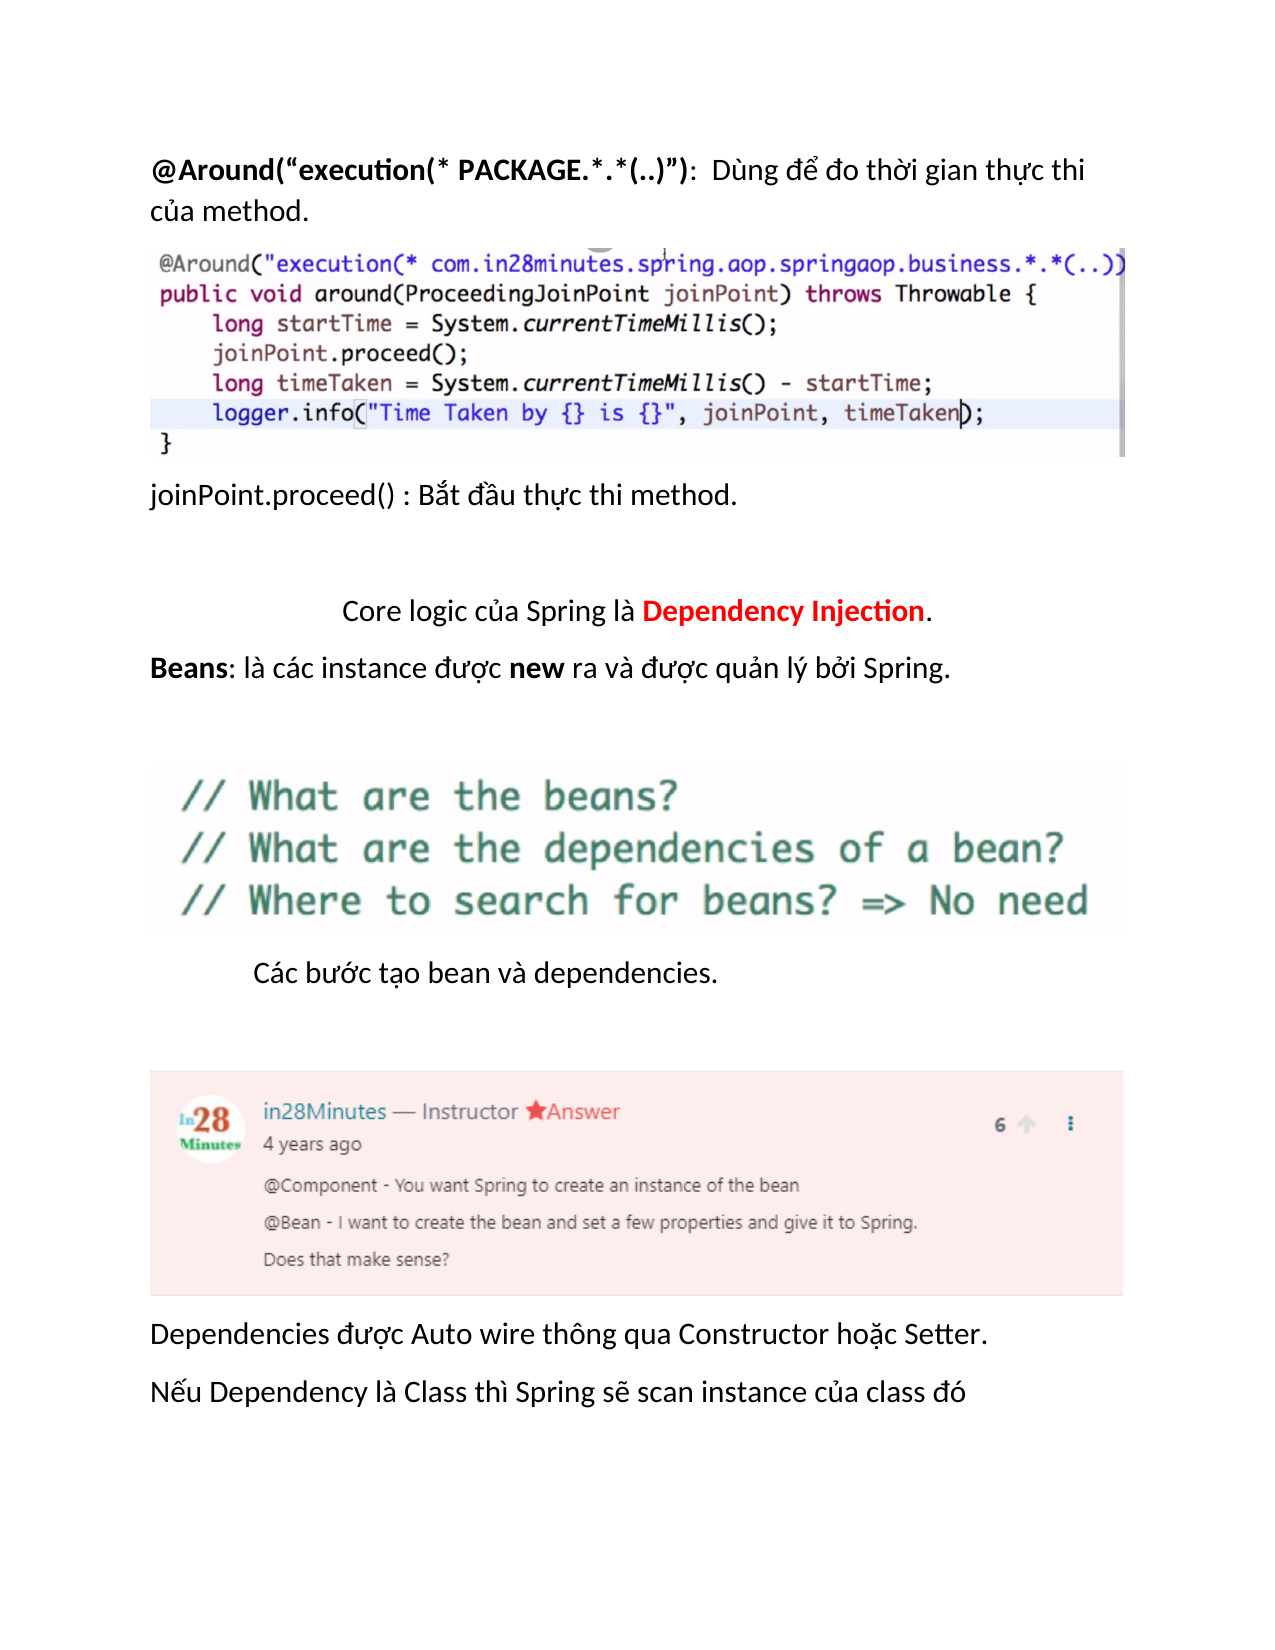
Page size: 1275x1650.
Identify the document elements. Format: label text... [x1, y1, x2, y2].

picture [150, 764, 1125, 934]
text @Around(“execution(* PACKAGE.*.*(..)”): Dùng để đo thời gian thực thi của method. [150, 150, 1125, 229]
text Các bước tạo bean và dependencies. [150, 953, 1125, 991]
text Nếu Dependency là Class thì Spring sẽ scan instance của class đó [150, 1372, 1125, 1410]
text Core logic của Spring là Dependency Injection. [150, 591, 1125, 629]
picture [150, 1068, 1125, 1296]
text joinPoint.proceed() : Bắt đầu thực thi method. [150, 475, 1125, 513]
text Beans: là các instance được new ra và được quản lý bởi Spring. [150, 648, 1125, 687]
picture [150, 248, 1125, 457]
text Dependencies được Auto wire thông qua Constructor hoặc Setter. [150, 1314, 1125, 1353]
